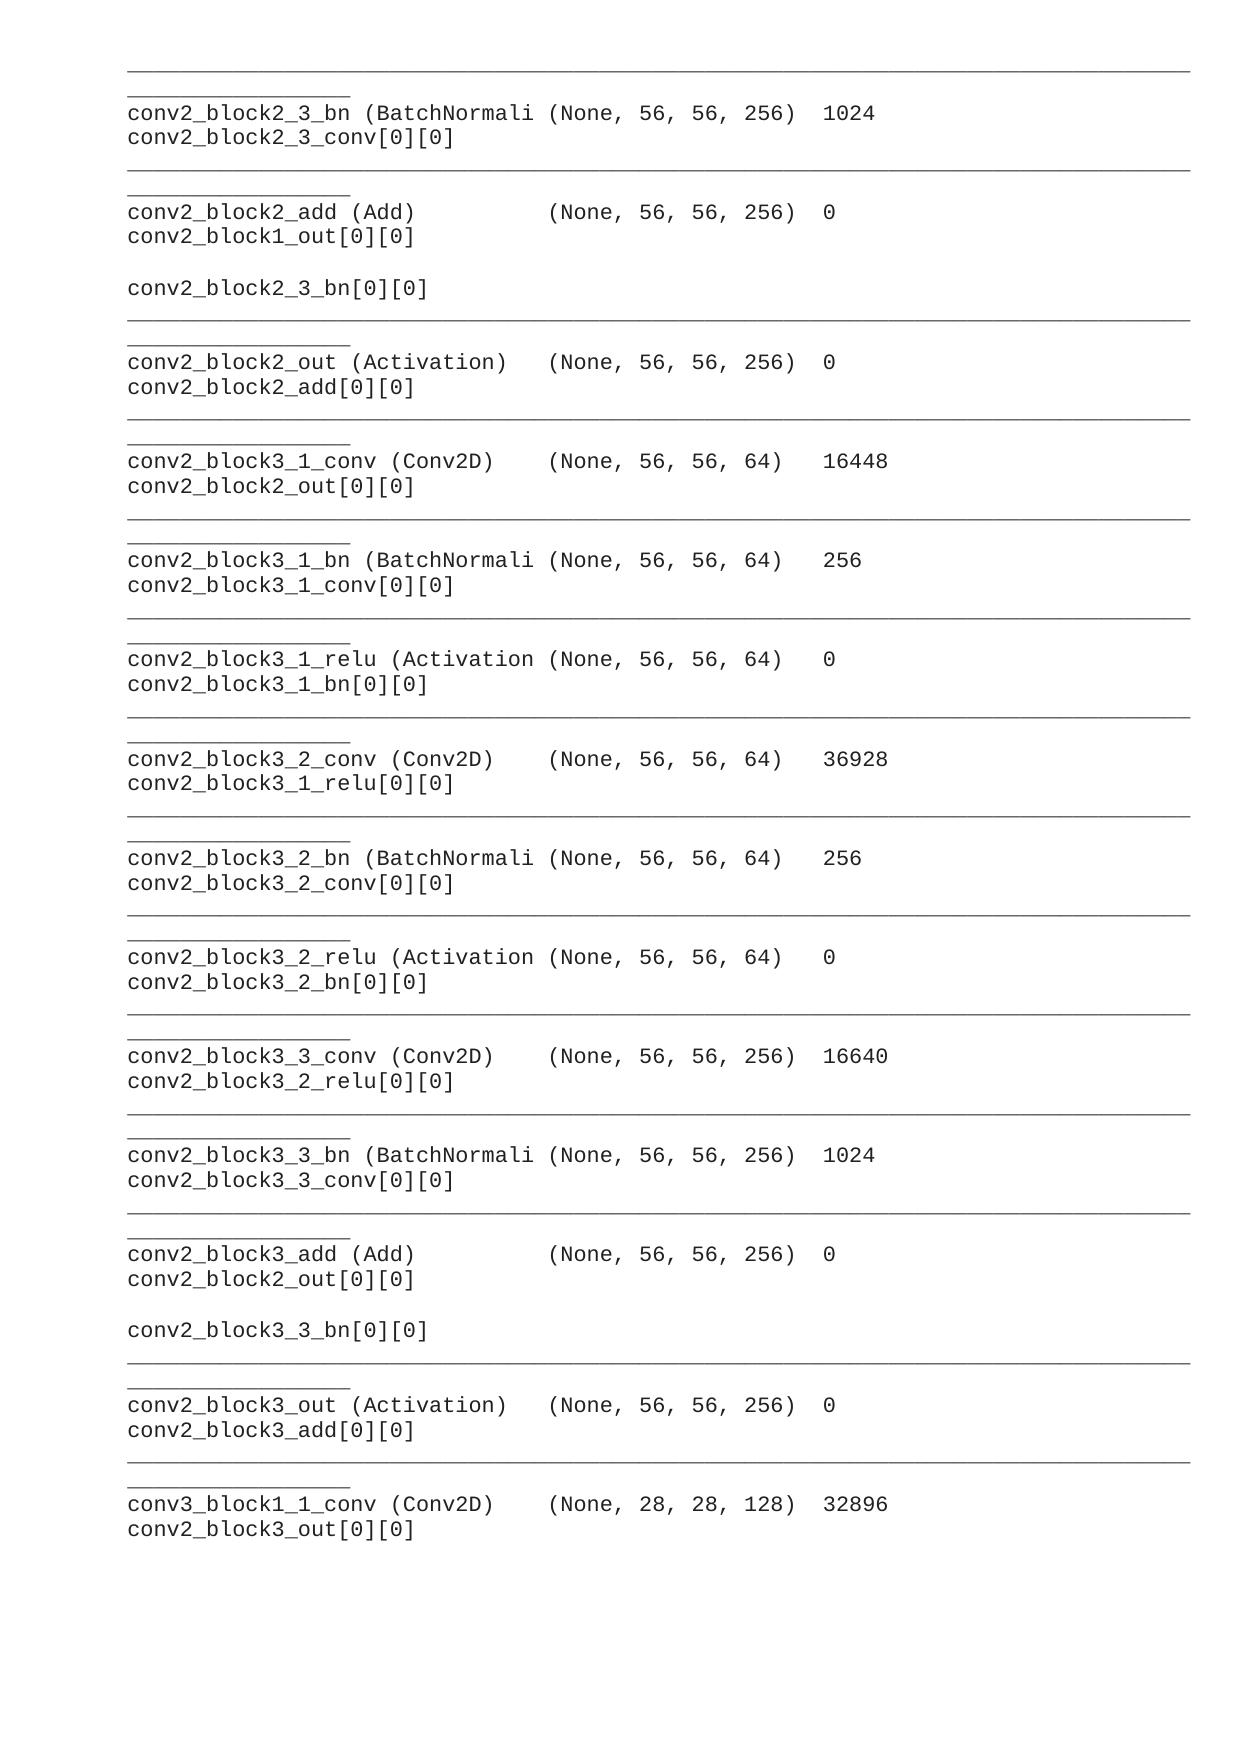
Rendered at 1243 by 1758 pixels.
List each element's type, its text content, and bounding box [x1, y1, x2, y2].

text conv2_block3_2_conv (Conv2D) (None, 56, 56, 64) 36928 conv2_block3_1_relu[0][0] [455, 748, 1191, 797]
text __________________________________________________________________________________________________ [350, 500, 1191, 549]
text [350, 52, 1191, 102]
text __________________________________________________________________________________________________ [350, 698, 1191, 748]
text __________________________________________________________________________________________________ [350, 996, 1191, 1045]
text conv2_block3_out (Activation) (None, 56, 56, 256) 0 conv2_block3_add[0][0] [416, 1394, 1191, 1443]
text conv2_block2_3_bn (BatchNormali (None, 56, 56, 256) 1024 conv2_block2_3_conv[0][0] [455, 102, 1191, 151]
text conv2_block3_1_relu (Activation (None, 56, 56, 64) 0 conv2_block3_1_bn[0][0] [127, 649, 1191, 698]
text __________________________________________________________________________________________________ [127, 797, 1191, 847]
text conv2_block2_add (Add) (None, 56, 56, 256) 0 conv2_block1_out[0][0] [416, 201, 1191, 250]
text __________________________________________________________________________________________________ [350, 1194, 1191, 1244]
text __________________________________________________________________________________________________ [127, 1443, 1191, 1493]
text __________________________________________________________________________________________________ [350, 1095, 1191, 1144]
text conv2_block3_2_bn (BatchNormali (None, 56, 56, 64) 256 conv2_block3_2_conv[0][0] [455, 847, 1191, 897]
text conv2_block3_1_bn (BatchNormali (None, 56, 56, 64) 256 conv2_block3_1_conv[0][0] [127, 549, 1191, 599]
text conv2_block3_3_conv (Conv2D) (None, 56, 56, 256) 16640 conv2_block3_2_relu[0][0] [455, 1045, 1191, 1095]
text conv2_block2_out (Activation) (None, 56, 56, 256) 0 conv2_block2_add[0][0] [416, 351, 1191, 401]
text conv2_block3_add (Add) (None, 56, 56, 256) 0 conv2_block2_out[0][0] [127, 1244, 1191, 1293]
text conv3_block1_1_conv (Conv2D) (None, 28, 28, 128) 32896 conv2_block3_out[0][0] [416, 1493, 1191, 1543]
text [350, 151, 1191, 201]
text conv2_block2_3_bn[0][0] [127, 250, 1191, 302]
text __________________________________________________________________________________________________ [350, 1344, 1191, 1394]
text conv2_block3_3_bn (BatchNormali (None, 56, 56, 256) 1024 conv2_block3_3_conv[0][0] [127, 1144, 1191, 1194]
text __________________________________________________________________________________________________ [350, 599, 1191, 649]
text __________________________________________________________________________________________________ [350, 897, 1191, 946]
text __________________________________________________________________________________________________ [350, 401, 1191, 450]
text conv2_block3_3_bn[0][0] [127, 1293, 1191, 1344]
text conv2_block3_1_conv (Conv2D) (None, 56, 56, 64) 16448 conv2_block2_out[0][0] [416, 450, 1191, 500]
text __________________________________________________________________________________________________ [350, 302, 1191, 351]
text conv2_block3_2_relu (Activation (None, 56, 56, 64) 0 conv2_block3_2_bn[0][0] [429, 946, 1191, 996]
